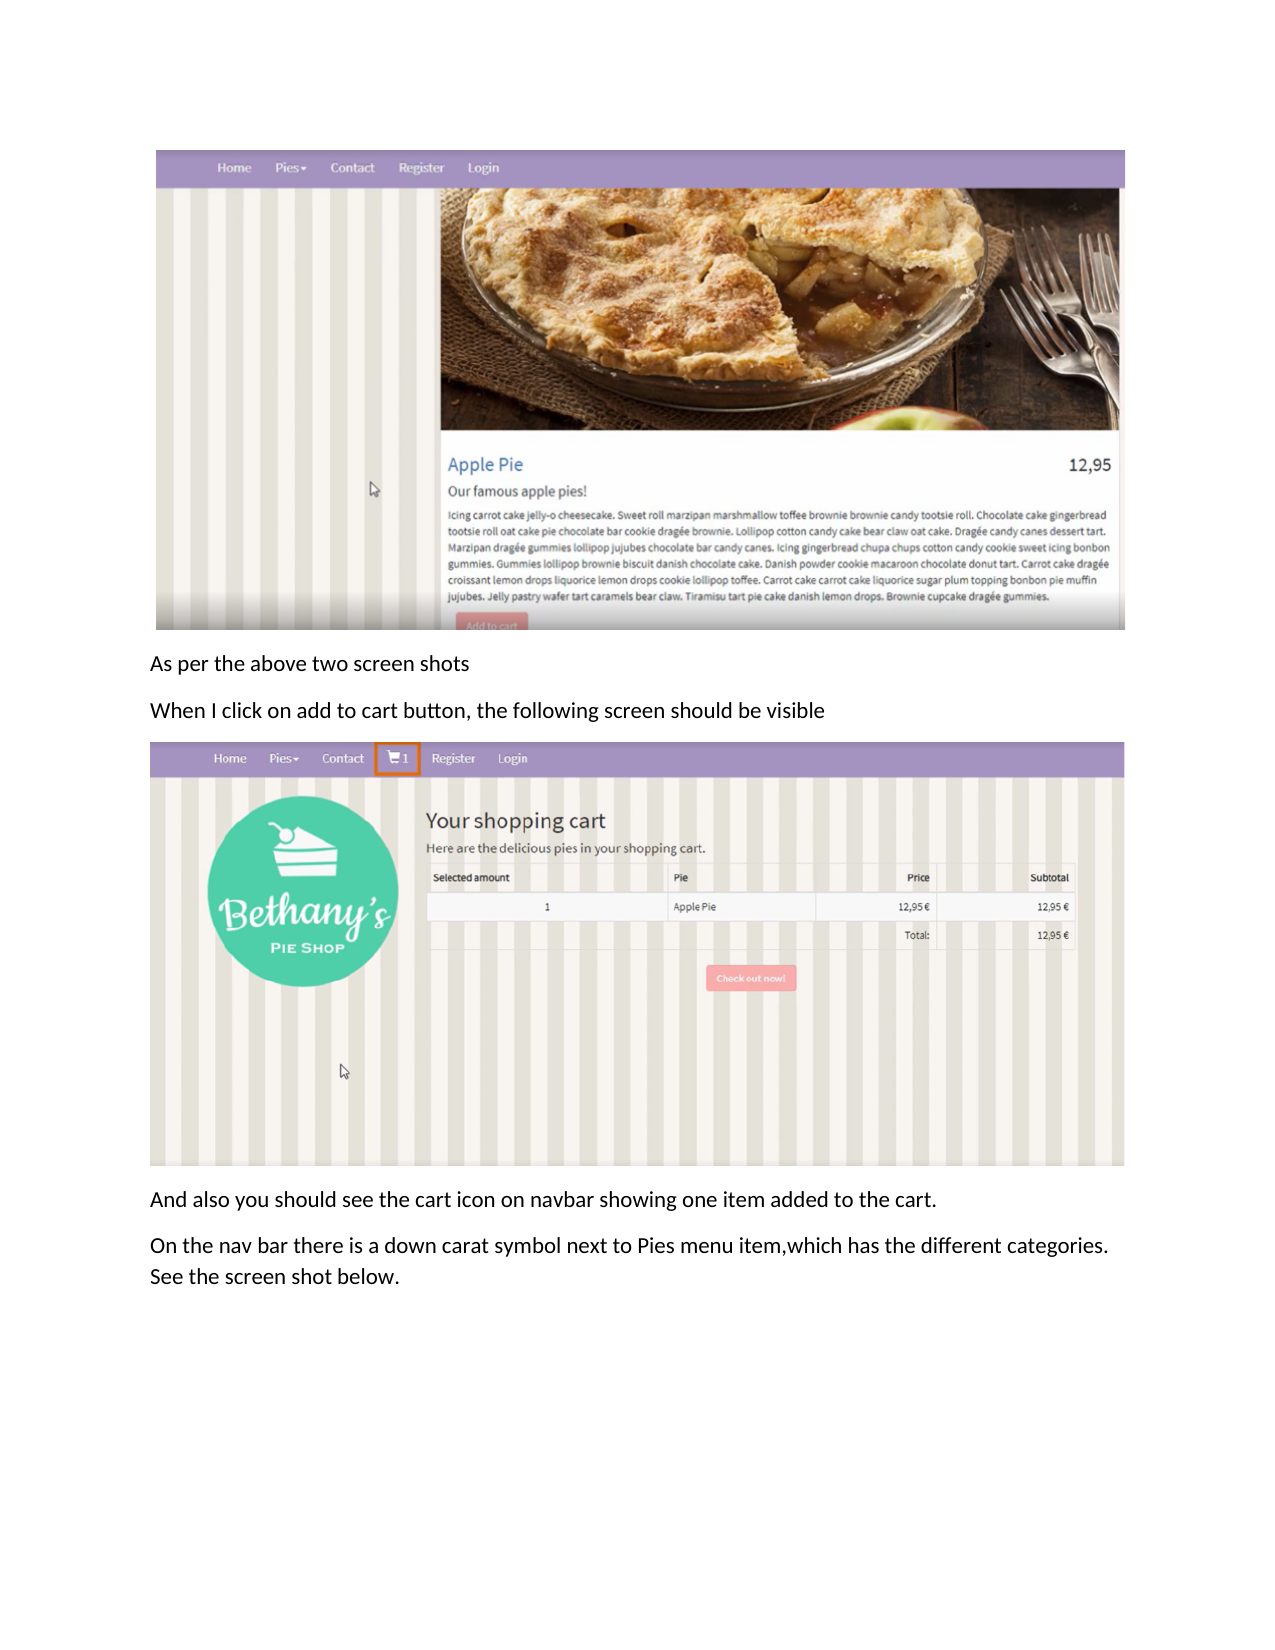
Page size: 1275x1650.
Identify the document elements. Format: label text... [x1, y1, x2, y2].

picture [150, 742, 1125, 1166]
text When I click on add to cart button, the following screen should be visible [150, 696, 1125, 724]
picture [150, 150, 1125, 630]
text And also you should see the cart icon on navbar showing one item added to the cart. [150, 1185, 1125, 1213]
text As per the above two screen shots [150, 649, 1125, 677]
text On the nav bar there is a down carat symbol next to Pies menu item,which has the different categories. See the screen shot below. [150, 1232, 1125, 1290]
